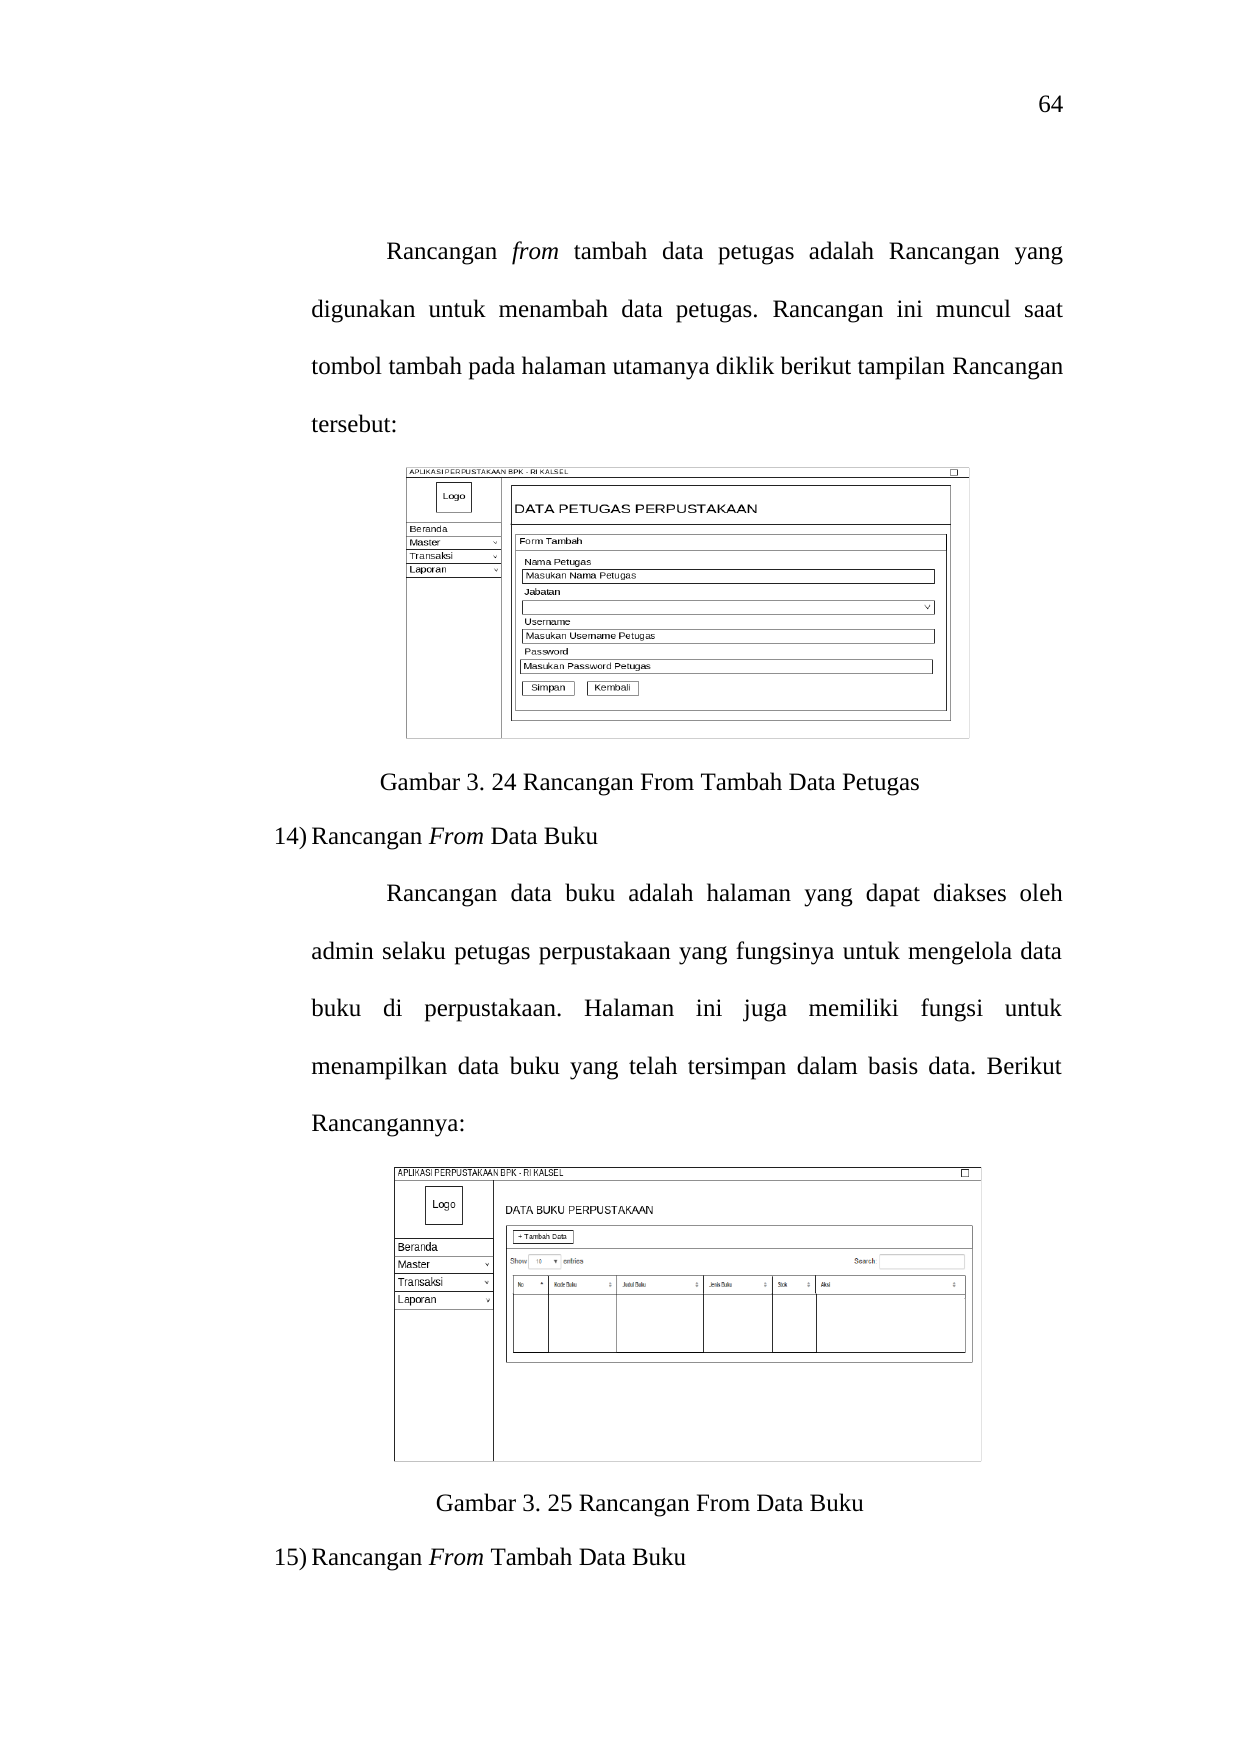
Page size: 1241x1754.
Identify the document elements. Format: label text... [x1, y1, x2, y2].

list Rancangan From Tambah Data Buku [274, 1542, 1063, 1571]
list Rancangan from tambah data petugas adalah Rancangan yang digunakan untuk menambah data petugas. Rancangan ini muncul saat tombol tambah pada halaman utamanya diklik berikut tampilan Rancangan tersebut: [311, 236, 1063, 437]
list Rancangan data buku adalah halaman yang dapat diakses oleh admin selaku petugas perpustakaan yang fungsinya untuk mengelola data buku di perpustakaan. Halaman ini juga memiliki fungsi untuk menampilkan data buku yang telah tersimpan dalam basis data. Berikut Rancangannya: [311, 878, 1063, 1137]
list Rancangan From Data Buku [274, 821, 1063, 849]
